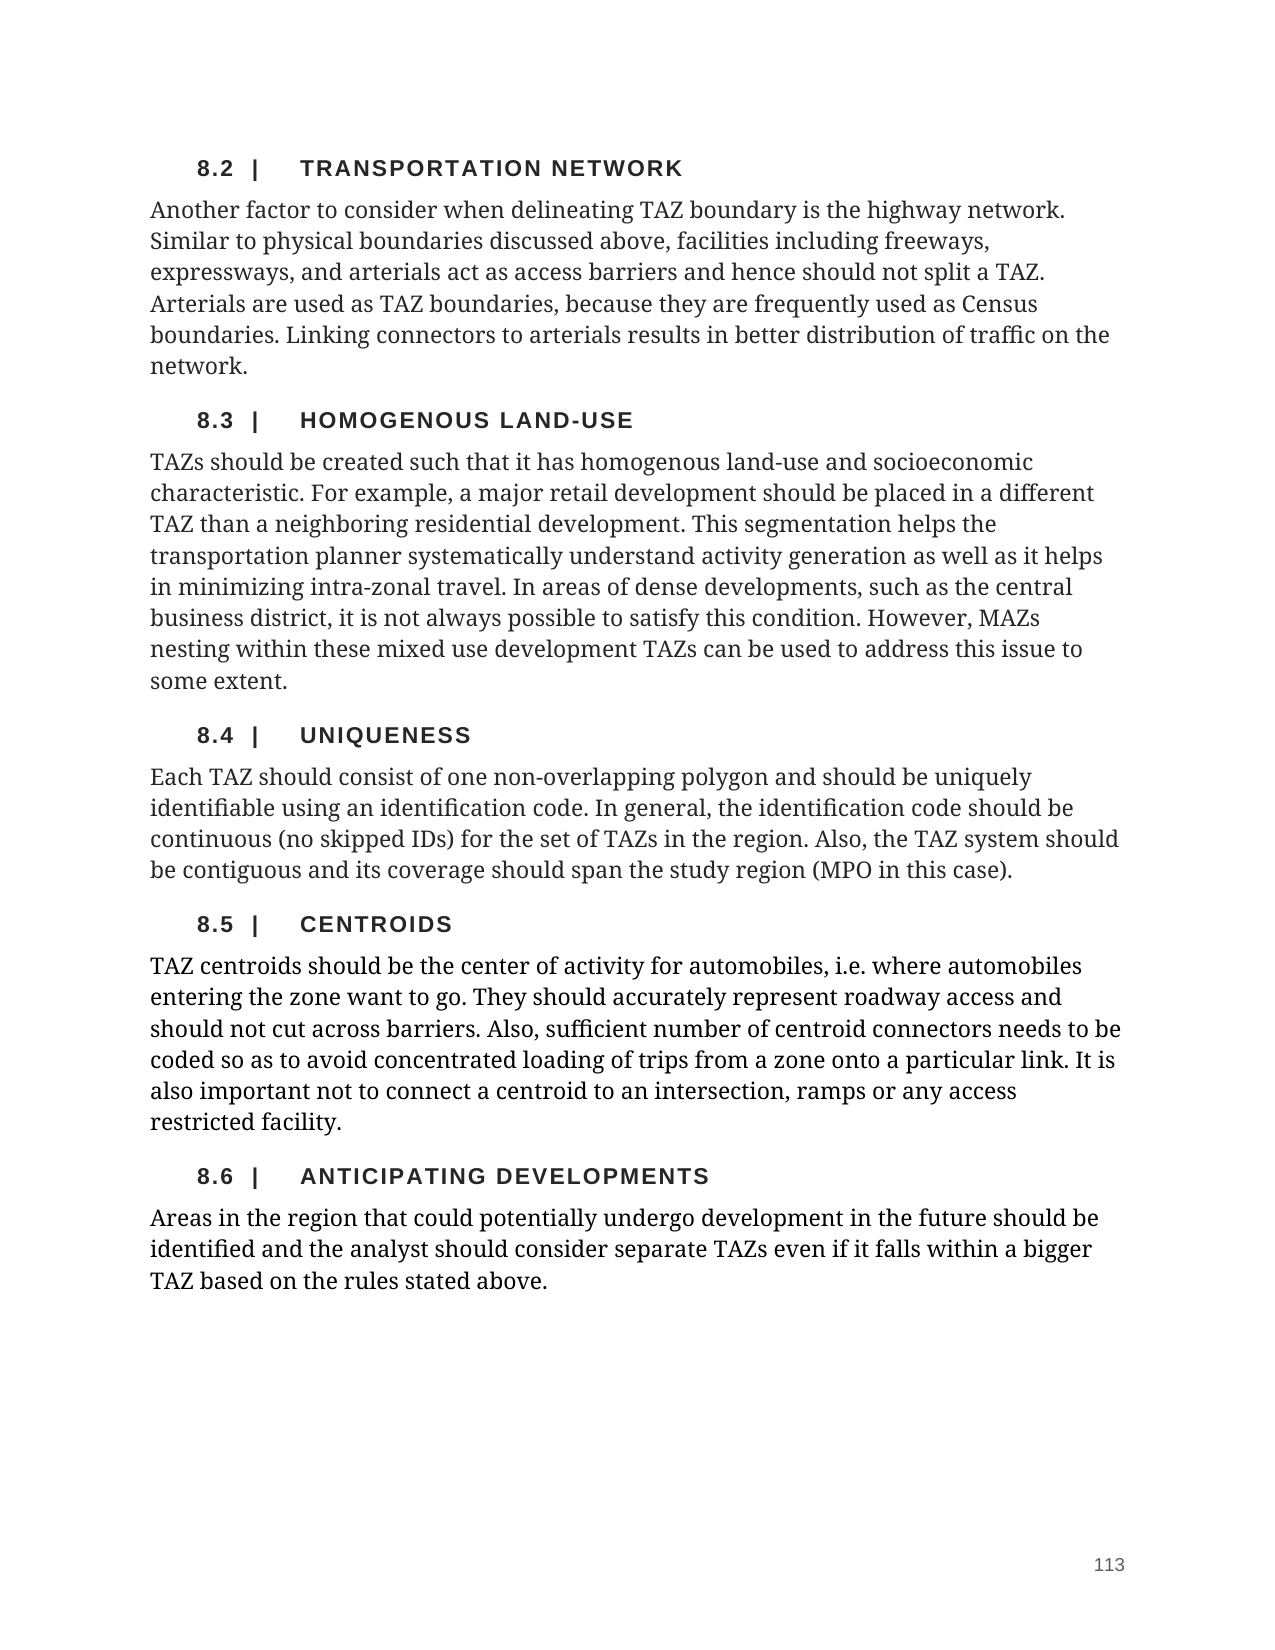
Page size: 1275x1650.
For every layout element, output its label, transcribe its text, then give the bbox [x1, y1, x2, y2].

text TAZs should be created such that it has homogenous land-use and socioeconomic characteristic. For example, a major retail development should be placed in a different TAZ than a neighboring residential development. This segmentation helps the transportation planner systematically understand activity generation as well as it helps in minimizing intra-zonal travel. In areas of dense developments, such as the central business district, it is not always possible to satisfy this condition. However, MAZs nesting within these mixed use development TAZs can be used to address this issue to some extent. [150, 446, 1125, 696]
text Another factor to consider when delineating TAZ boundary is the highway network. Similar to physical boundaries discussed above, facilities including freeways, expressways, and arterials act as access barriers and hence should not split a TAZ. Arterials are used as TAZ boundaries, because they are frequently used as Census boundaries. Linking connectors to arterials results in better distribution of traffic on the network. [150, 194, 1125, 381]
subtitle Anticipating Developments [197, 1158, 1125, 1189]
subtitle Centroids [197, 906, 1125, 937]
subtitle Uniqueness [197, 717, 1125, 748]
text Areas in the region that could potentially undergo development in the future should be identified and the analyst should consider separate TAZs even if it falls within a bigger TAZ based on the rules stated above. [150, 1202, 1125, 1296]
subtitle Transportation Network [197, 150, 1125, 181]
text TAZ centroids should be the center of activity for automobiles, i.e. where automobiles entering the zone want to go. They should accurately represent roadway access and should not cut across barriers. Also, sufficient number of centroid connectors needs to be coded so as to avoid concentrated loading of trips from a zone onto a particular link. It is also important not to connect a centroid to an intersection, ramps or any access restricted facility. [150, 950, 1125, 1137]
text Each TAZ should consist of one non-overlapping polygon and should be uniquely identifiable using an identification code. In general, the identification code should be continuous (no skipped IDs) for the set of TAZs in the region. Also, the TAZ system should be contiguous and its coverage should span the study region (MPO in this case). [150, 760, 1125, 885]
subtitle Homogenous Land-use [197, 402, 1125, 433]
